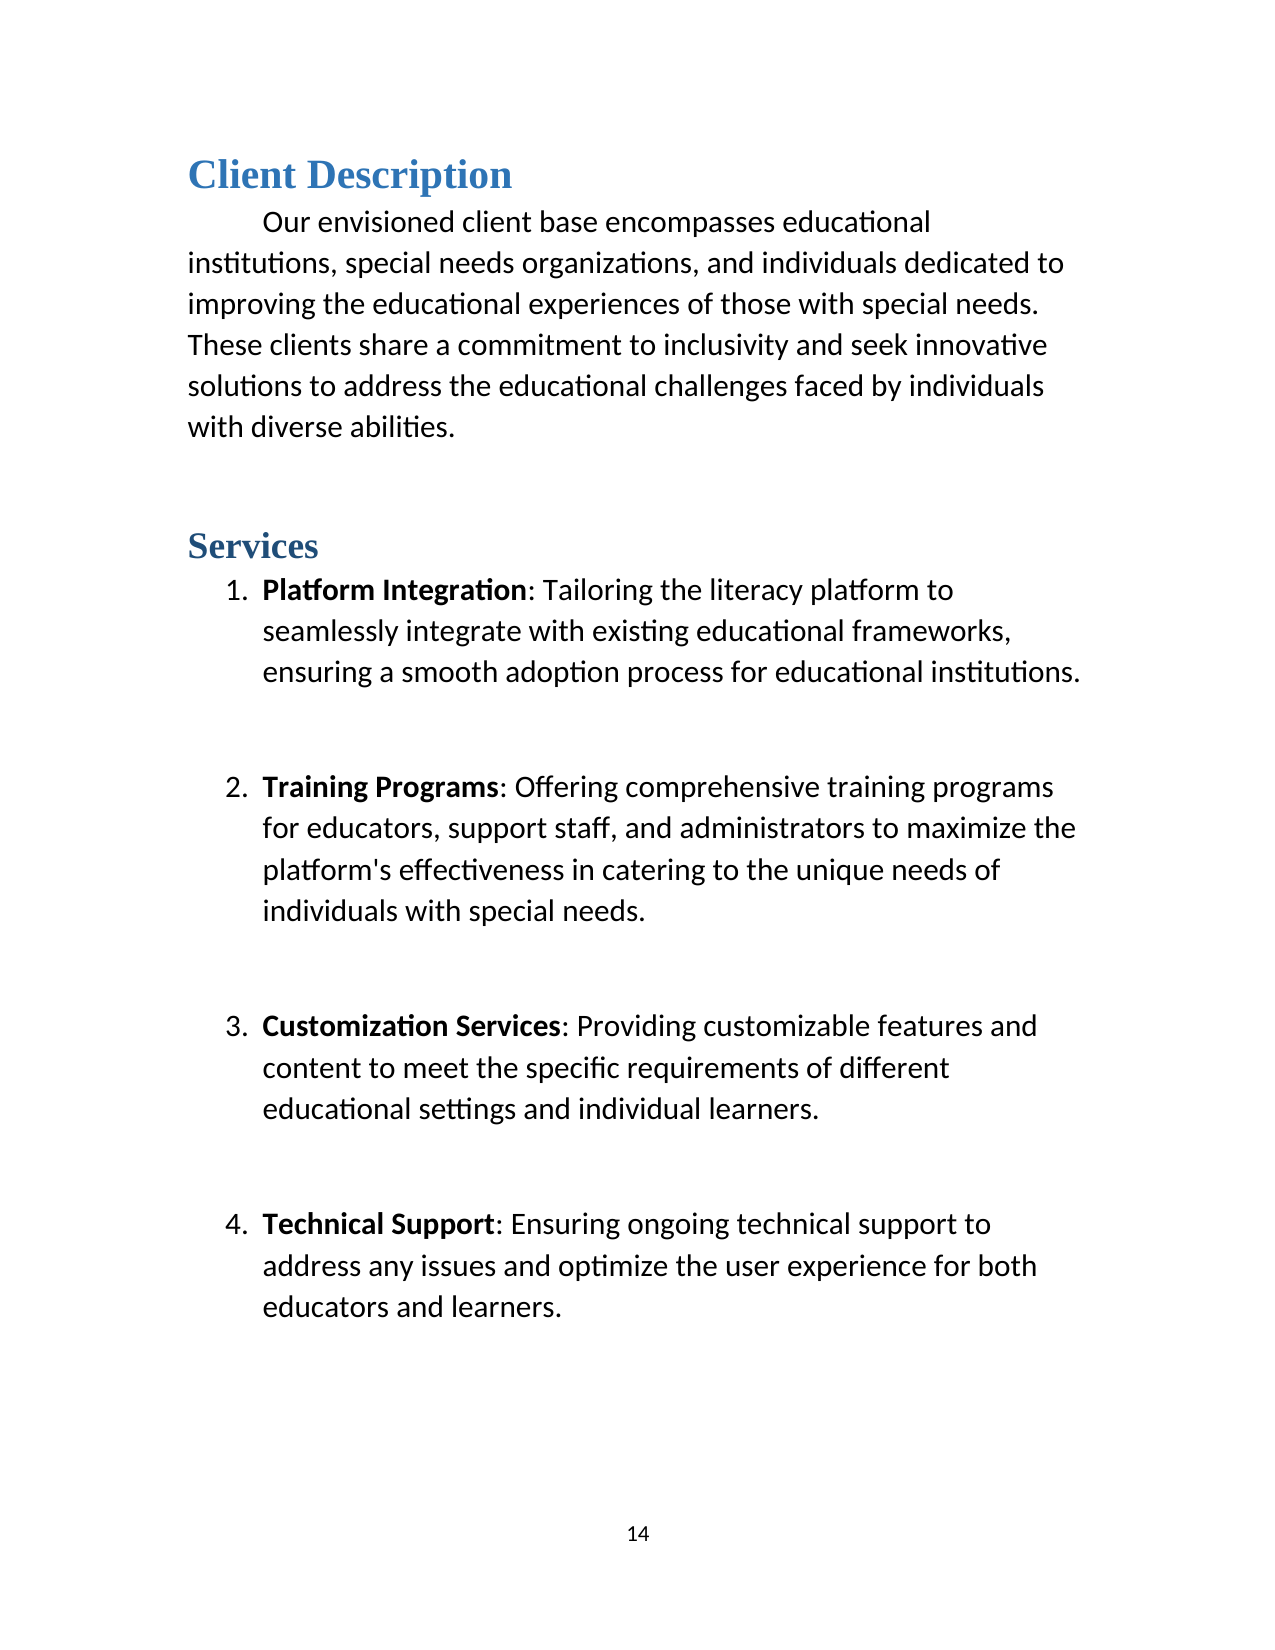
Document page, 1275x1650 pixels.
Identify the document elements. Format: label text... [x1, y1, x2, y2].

text Services [187, 523, 1087, 566]
list Platform Integration: Tailoring the literacy platform to seamlessly integrate with existing educational frameworks, ensuring a smooth adoption process for educational institutions. [225, 569, 1087, 690]
list Technical Support: Ensuring ongoing technical support to address any issues and optimize the user experience for both educators and learners. [225, 1204, 1087, 1325]
text Our envisioned client base encompasses educational institutions, special needs organizations, and individuals dedicated to improving the educational experiences of those with special needs. These clients share a commitment to inclusivity and seek innovative solutions to address the educational challenges faced by individuals with diverse abilities. [187, 202, 1087, 446]
text Client Description [187, 150, 1087, 198]
list Training Programs: Offering comprehensive training programs for educators, support staff, and administrators to maximize the platform's effectiveness in catering to the unique needs of individuals with special needs. [225, 767, 1087, 929]
list Customization Services: Providing customizable features and content to meet the specific requirements of different educational settings and individual learners. [225, 1007, 1087, 1127]
